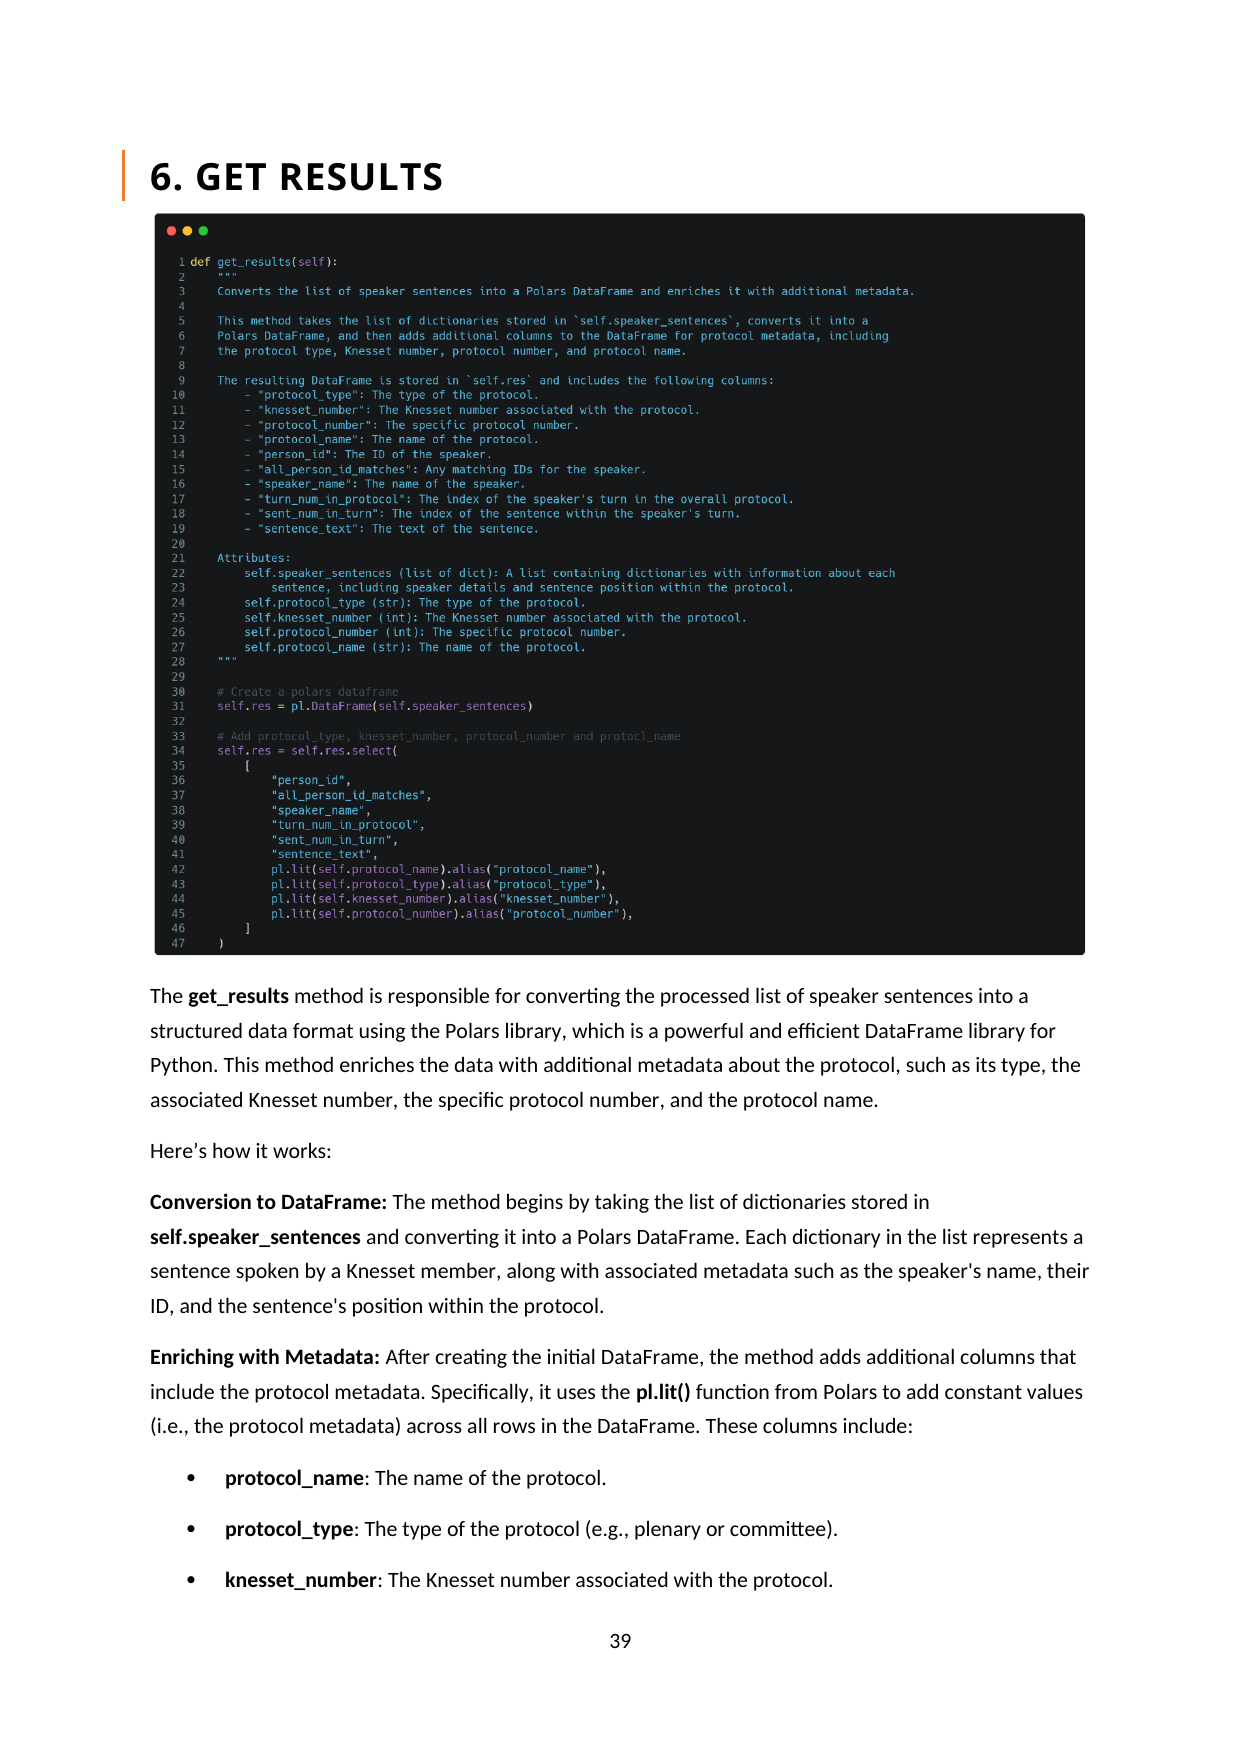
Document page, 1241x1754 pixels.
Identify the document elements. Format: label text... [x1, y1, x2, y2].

text Conversion to DataFrame: The method begins by taking the list of dictionaries stored in self.speaker_sentences and converting it into a Polars DataFrame. Each dictionary in the list represents a sentence spoken by a Knesset member, along with associated metadata such as the speaker's name, their ID, and the sentence's position within the protocol. [150, 1188, 1090, 1319]
subtitle 6. Get Results [150, 150, 1090, 201]
text Enriching with Metadata: After creating the initial DataFrame, the method adds additional columns that include the protocol metadata. Specifically, it uses the pl.lit() function from Polars to add constant values (i.e., the protocol metadata) across all rows in the DataFrame. These columns include: [150, 1343, 1090, 1439]
list protocol_type: The type of the protocol (e.g., plenary or committee). [187, 1515, 1090, 1542]
text The get_results method is responsible for converting the processed list of speaker sentences into a structured data format using the Polars library, which is a powerful and efficient DataFrame library for Python. This method enriches the data with additional metadata about the protocol, such as its type, the associated Knesset number, the specific protocol number, and the protocol name. [150, 982, 1090, 1113]
list protocol_name: The name of the protocol. [187, 1464, 1090, 1491]
list knesset_number: The Knesset number associated with the protocol. [187, 1566, 1090, 1593]
text Here’s how it works: [150, 1137, 1090, 1164]
picture [150, 209, 1090, 958]
